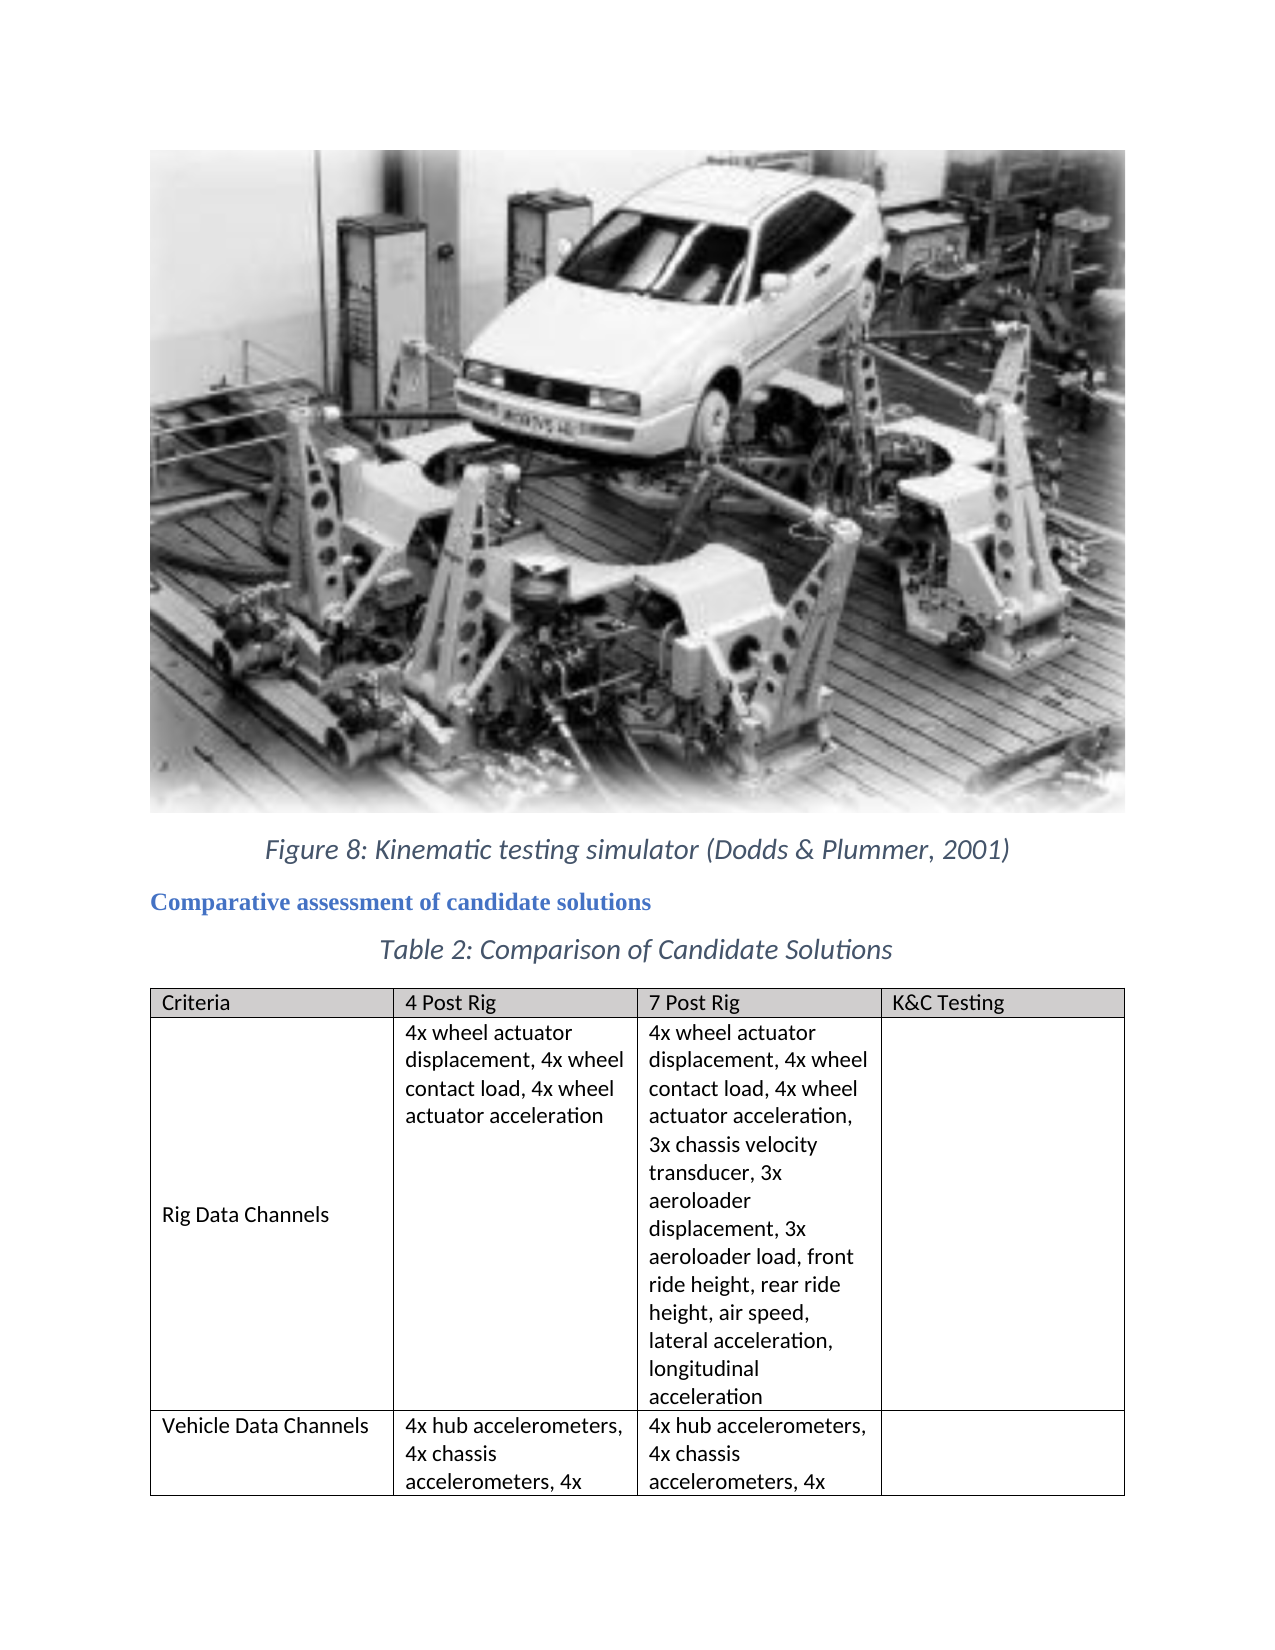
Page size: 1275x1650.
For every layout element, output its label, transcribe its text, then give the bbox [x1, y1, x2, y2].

table_header 7 Post Rig [638, 989, 881, 1017]
table_cell 4x wheel actuator displacement, 4x wheel contact load, 4x wheel actuator acceleration [394, 1018, 637, 1410]
table_header K&C Testing [882, 989, 1124, 1017]
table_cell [394, 1411, 637, 1495]
table_cell 4x wheel actuator displacement, 4x wheel contact load, 4x wheel actuator acceleration, 3x chassis velocity transducer, 3x aeroloader displacement, 3x aeroloader load, front ride height, rear ride height, air speed, lateral acceleration, longitudinal acceleration [638, 1018, 881, 1410]
table_header Criteria [151, 989, 393, 1017]
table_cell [638, 1411, 881, 1495]
picture [150, 150, 1125, 813]
subtitle Comparative assessment of candidate solutions [150, 887, 1125, 916]
table_cell Rig Data Channels [151, 1018, 393, 1410]
table_cell [882, 1411, 1124, 1495]
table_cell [151, 1411, 393, 1495]
table_cell [882, 1018, 1124, 1410]
table_header 4 Post Rig [394, 989, 637, 1017]
